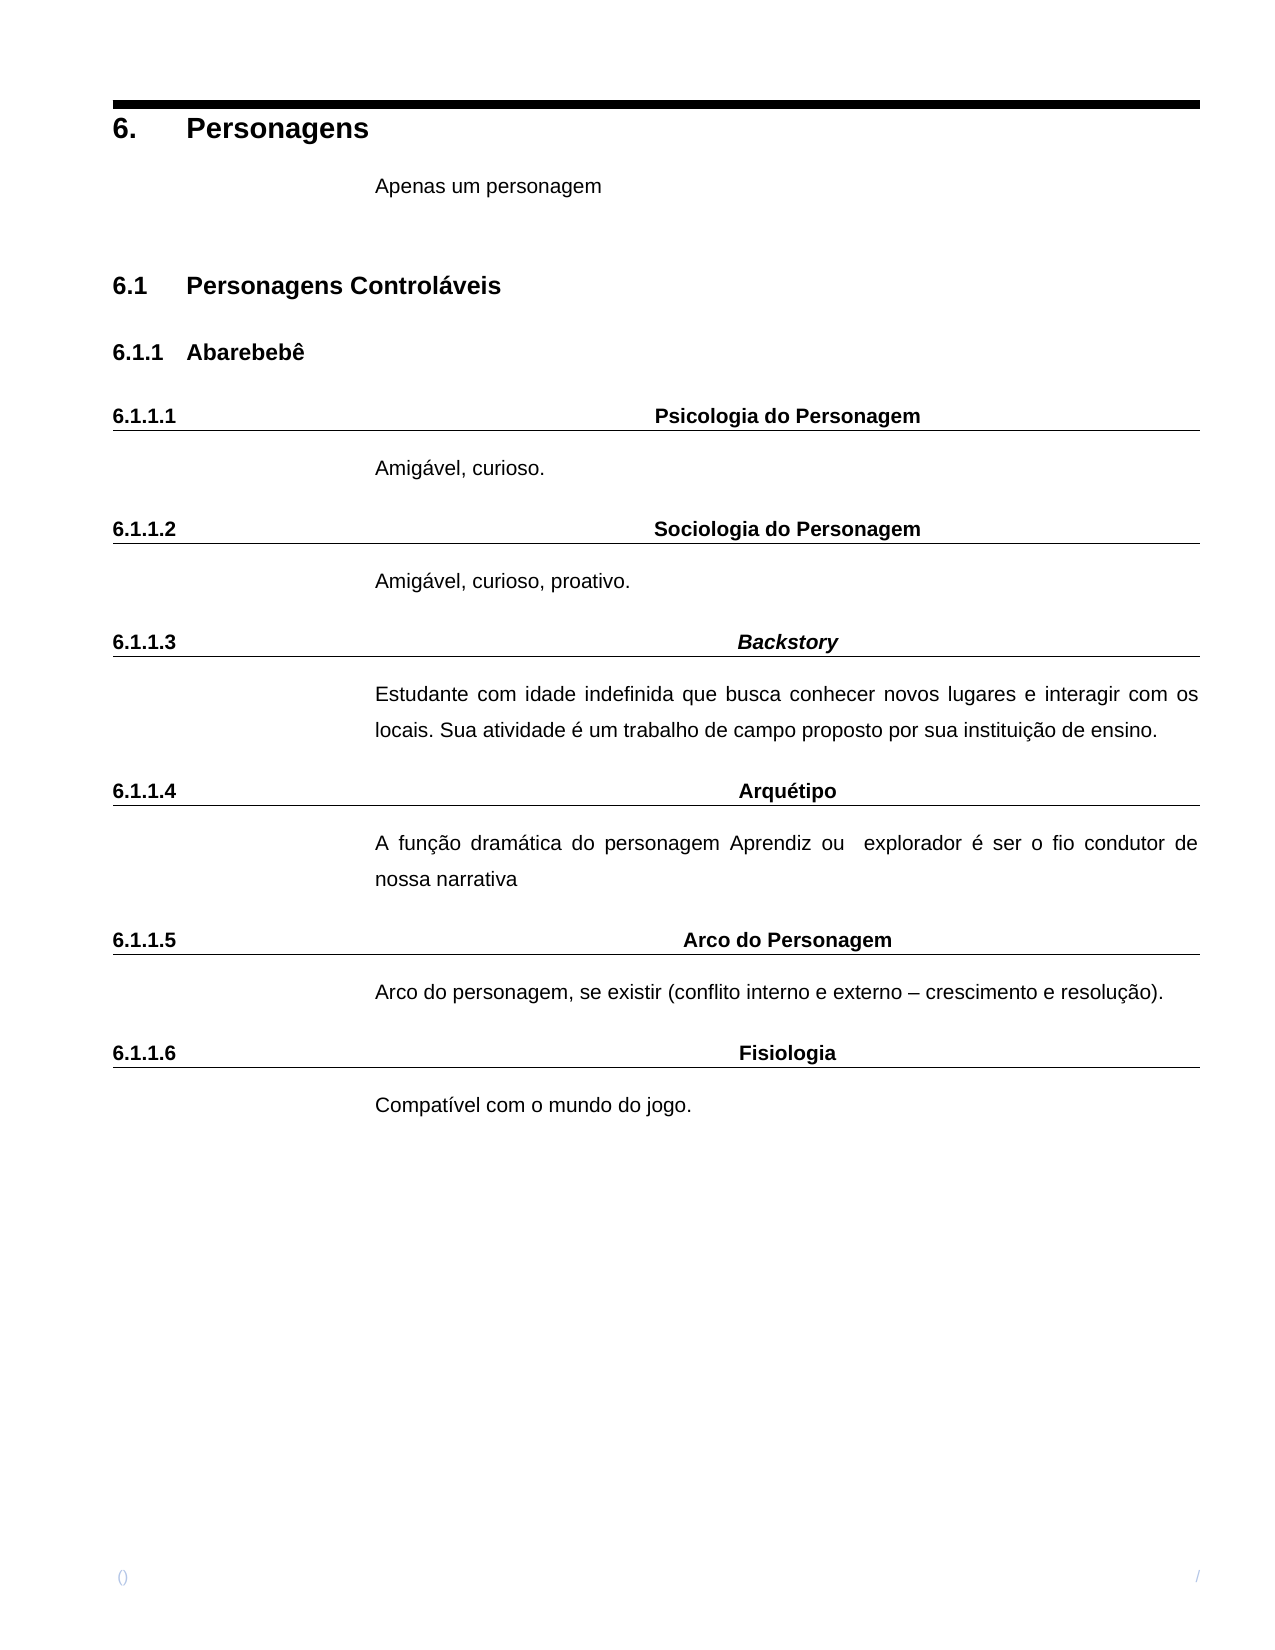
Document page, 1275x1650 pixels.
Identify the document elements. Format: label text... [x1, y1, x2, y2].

subtitle Abarebebê [112, 339, 1200, 366]
subtitle Personagens Controláveis [112, 271, 1200, 300]
text Estudante com idade indefinida que busca conhecer novos lugares e interagir com os locais. Sua atividade é um trabalho de campo proposto por sua instituição de ensino. [375, 682, 1200, 742]
subtitle Psicologia do Personagem [112, 404, 1200, 431]
subtitle Sociologia do Personagem [112, 517, 1200, 544]
text Arco do personagem, se existir (conflito interno e externo – crescimento e resolução). [375, 980, 1200, 1004]
text Amigável, curioso. [375, 456, 1200, 480]
subtitle Fisiologia [112, 1041, 1200, 1068]
subtitle Backstory [112, 630, 1200, 657]
subtitle Personagens [112, 101, 1200, 145]
subtitle Arquétipo [112, 779, 1200, 806]
text Amigável, curioso, proativo. [375, 569, 1200, 593]
text A função dramática do personagem Aprendiz ou explorador é ser o fio condutor de nossa narrativa [375, 831, 1200, 891]
subtitle Arco do Personagem [112, 928, 1200, 955]
text Apenas um personagem [375, 174, 1200, 198]
text Compatível com o mundo do jogo. [375, 1093, 1200, 1117]
